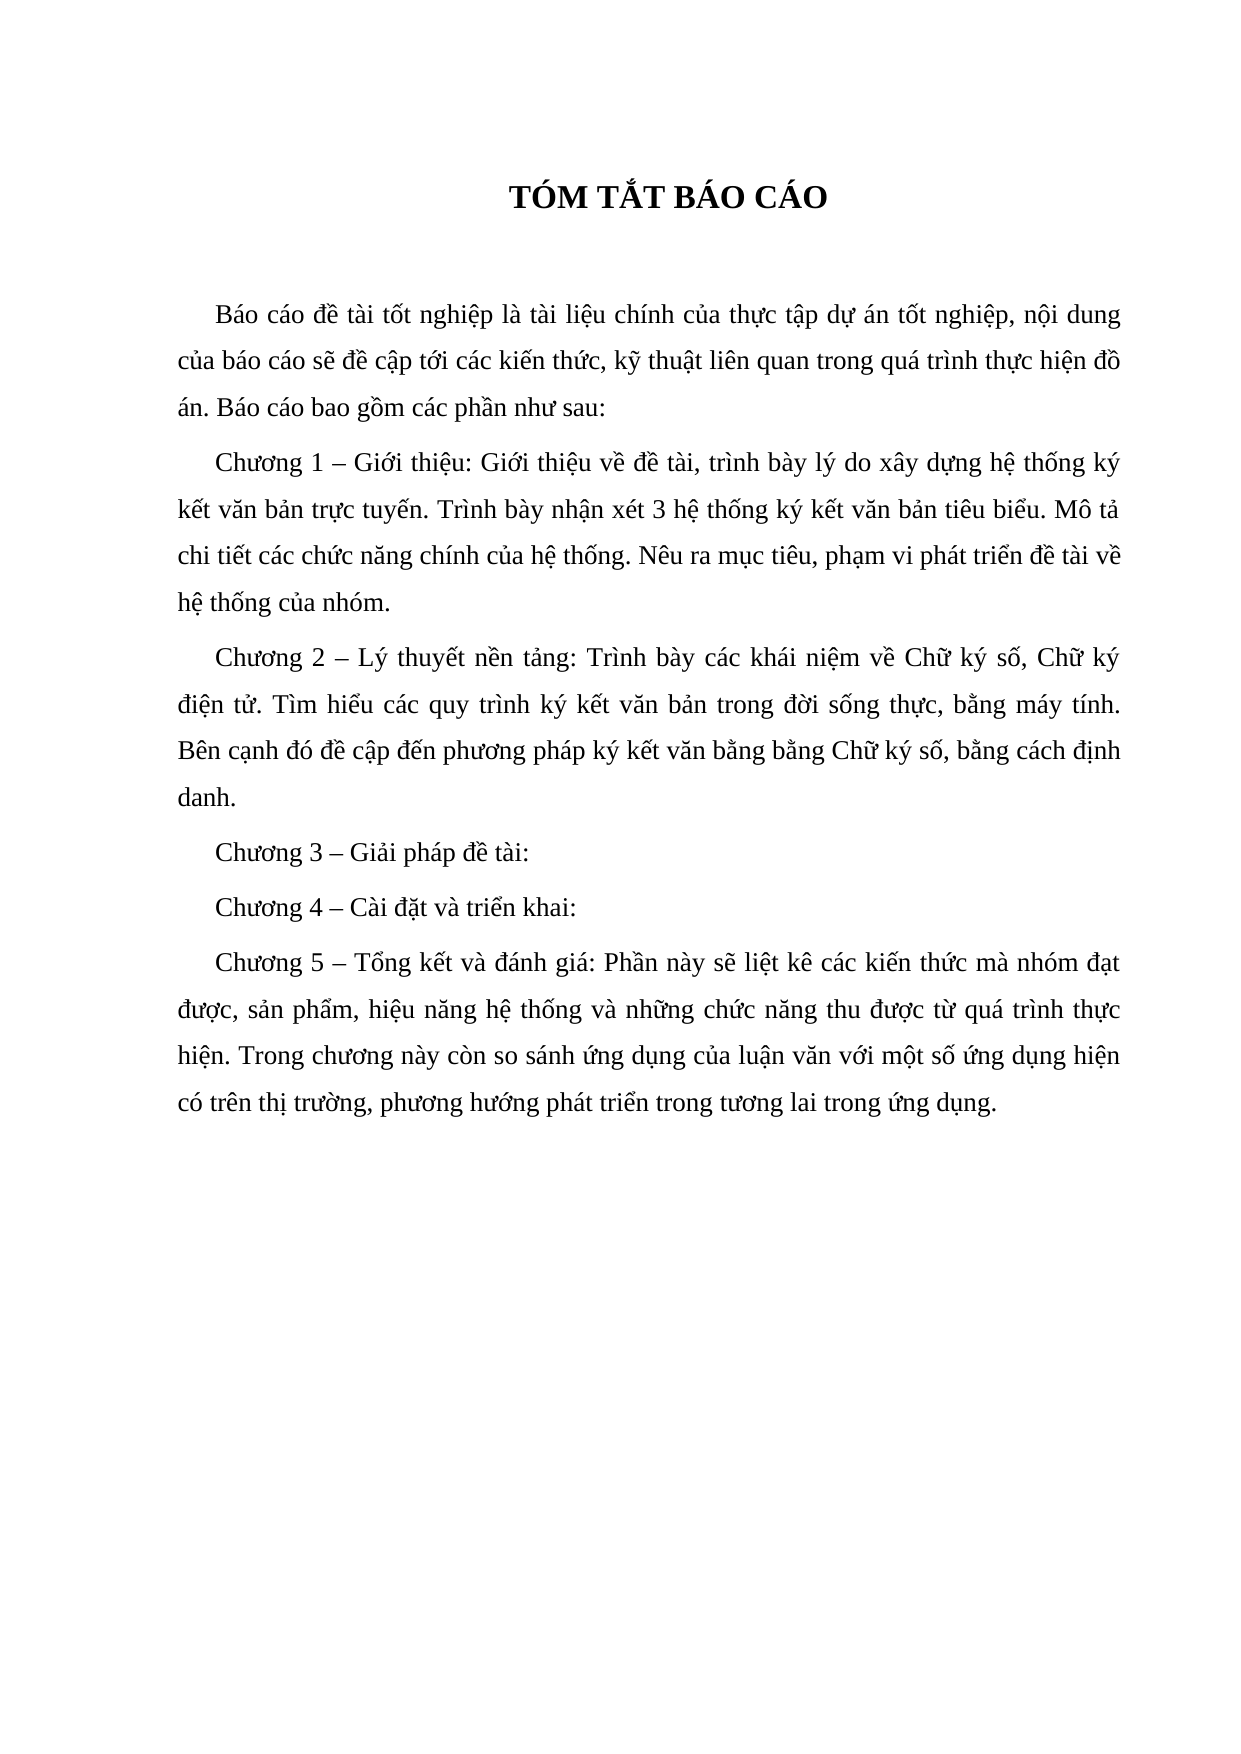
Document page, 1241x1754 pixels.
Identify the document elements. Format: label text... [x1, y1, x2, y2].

text Chương 5 – Tổng kết và đánh giá: Phần này sẽ liệt kê các kiến thức mà nhóm đạt được, sản phẩm, hiệu năng hệ thống và những chức năng thu được từ quá trình thực hiện. Trong chương này còn so sánh ứng dụng của luận văn với một số ứng dụng hiện có trên thị trường, phương hướng phát triển trong tương lai trong ứng dụng. [177, 946, 1122, 1117]
text Chương 1 – Giới thiệu: Giới thiệu về đề tài, trình bày lý do xây dựng hệ thống ký kết văn bản trực tuyến. Trình bày nhận xét 3 hệ thống ký kết văn bản tiêu biểu. Mô tả chi tiết các chức năng chính của hệ thống. Nêu ra mục tiêu, phạm vi phát triển đề tài về hệ thống của nhóm. [177, 446, 1122, 617]
text TÓM TẮT BÁO CÁO [177, 177, 1122, 215]
text Chương 3 – Giải pháp đề tài: [177, 836, 1122, 867]
text Báo cáo đề tài tốt nghiệp là tài liệu chính của thực tập dự án tốt nghiệp, nội dung của báo cáo sẽ đề cập tới các kiến thức, kỹ thuật liên quan trong quá trình thực hiện đồ án. Báo cáo bao gồm các phần như sau: [177, 298, 1122, 422]
text Chương 2 – Lý thuyết nền tảng: Trình bày các khái niệm về Chữ ký số, Chữ ký điện tử. Tìm hiểu các quy trình ký kết văn bản trong đời sống thực, bằng máy tính. Bên cạnh đó đề cập đến phương pháp ký kết văn bằng bằng Chữ ký số, bằng cách định danh. [177, 641, 1122, 812]
text Chương 4 – Cài đặt và triển khai: [177, 891, 1122, 922]
